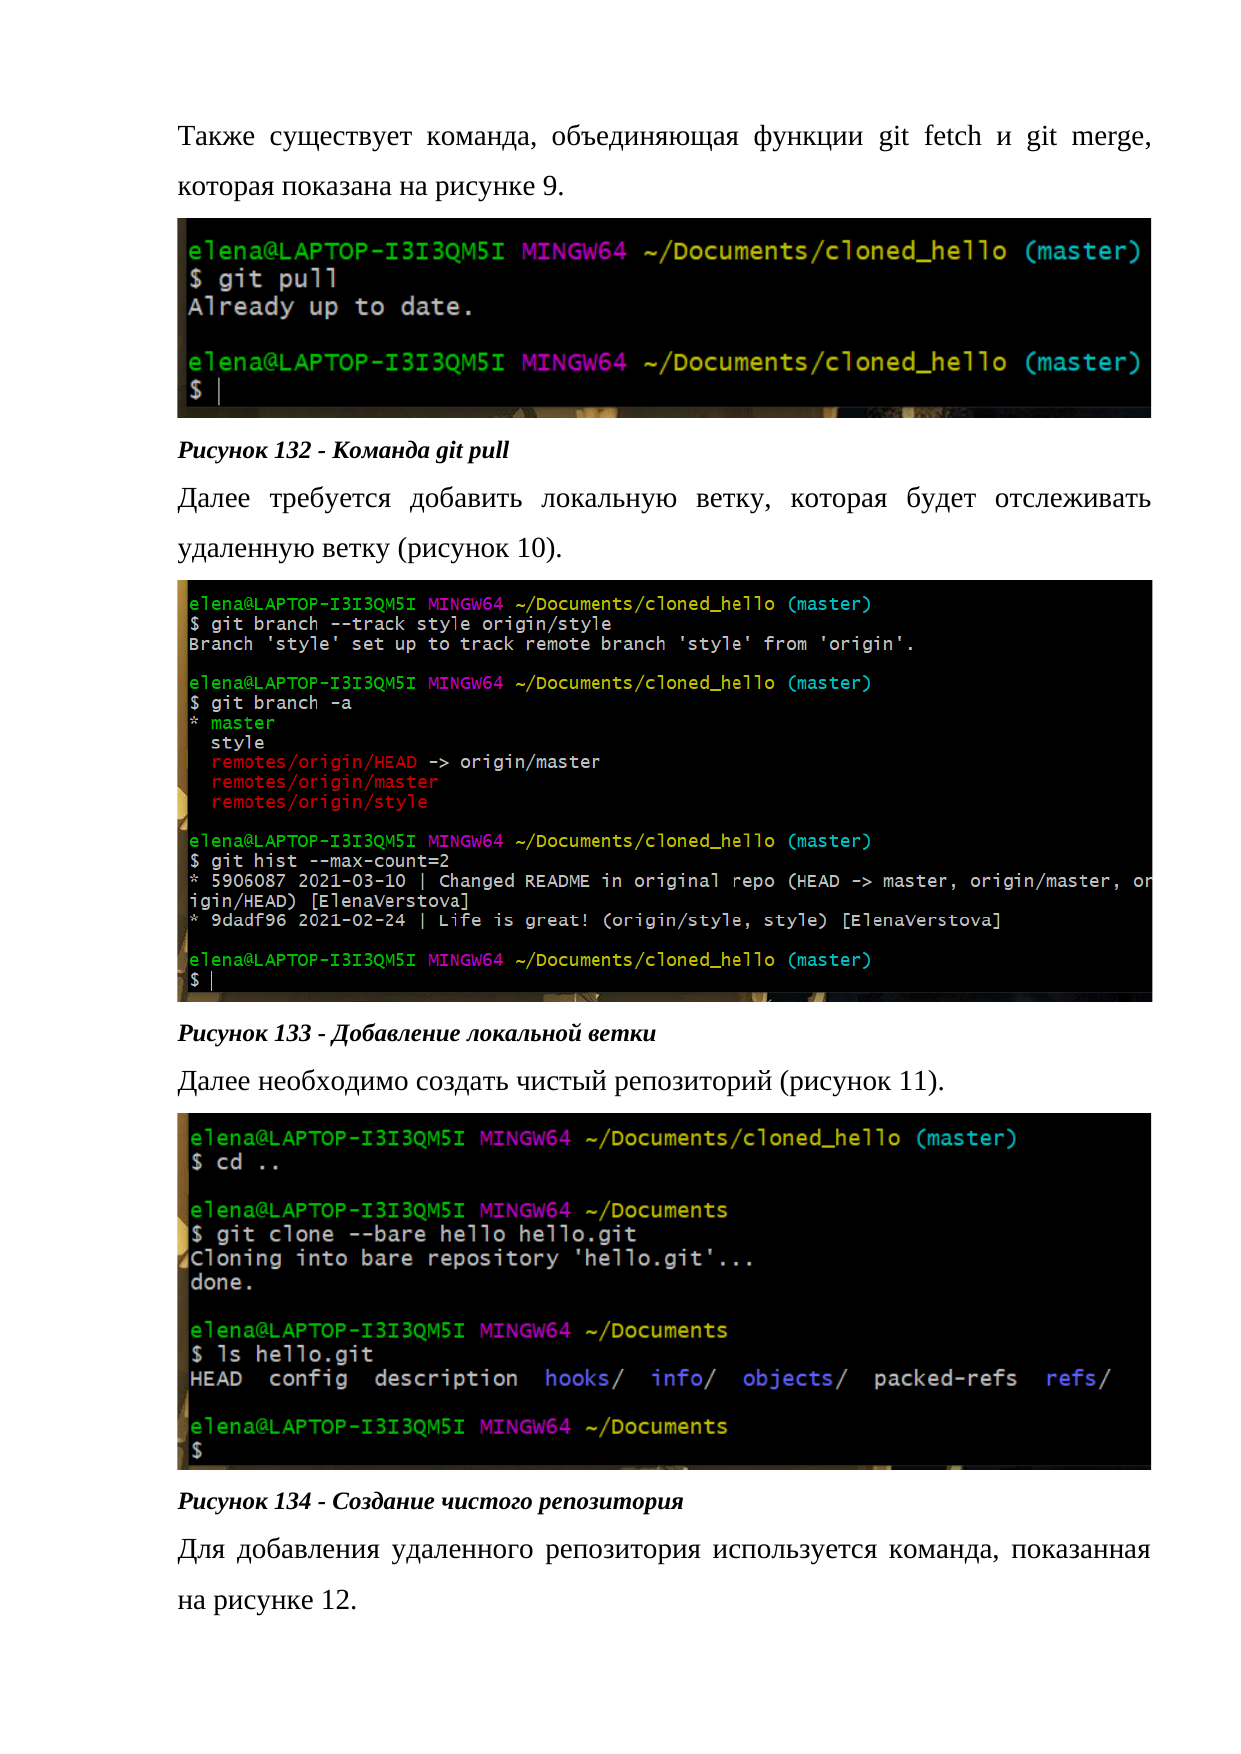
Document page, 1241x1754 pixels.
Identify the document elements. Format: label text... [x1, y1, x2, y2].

text Рисунок 132 - Команда git pull [177, 435, 1152, 463]
picture [177, 218, 1152, 418]
picture [177, 1113, 1152, 1470]
text Далее требуется добавить локальную ветку, которая будет отслеживать удаленную ветку (рисунок 10). [177, 480, 1152, 564]
text Для добавления удаленного репозитория используется команда, показанная на рисунке 12. [177, 1532, 1152, 1615]
picture [177, 580, 1153, 1002]
text Далее необходимо создать чистый репозиторий (рисунок 11). [177, 1063, 1152, 1097]
text Также существует команда, объединяющая функции git fetch и git merge, которая показана на рисунке 9. [177, 118, 1152, 202]
text Рисунок 133 - Добавление локальной ветки [177, 1018, 1152, 1047]
text Рисунок 134 - Создание чистого репозитория [177, 1486, 1152, 1515]
